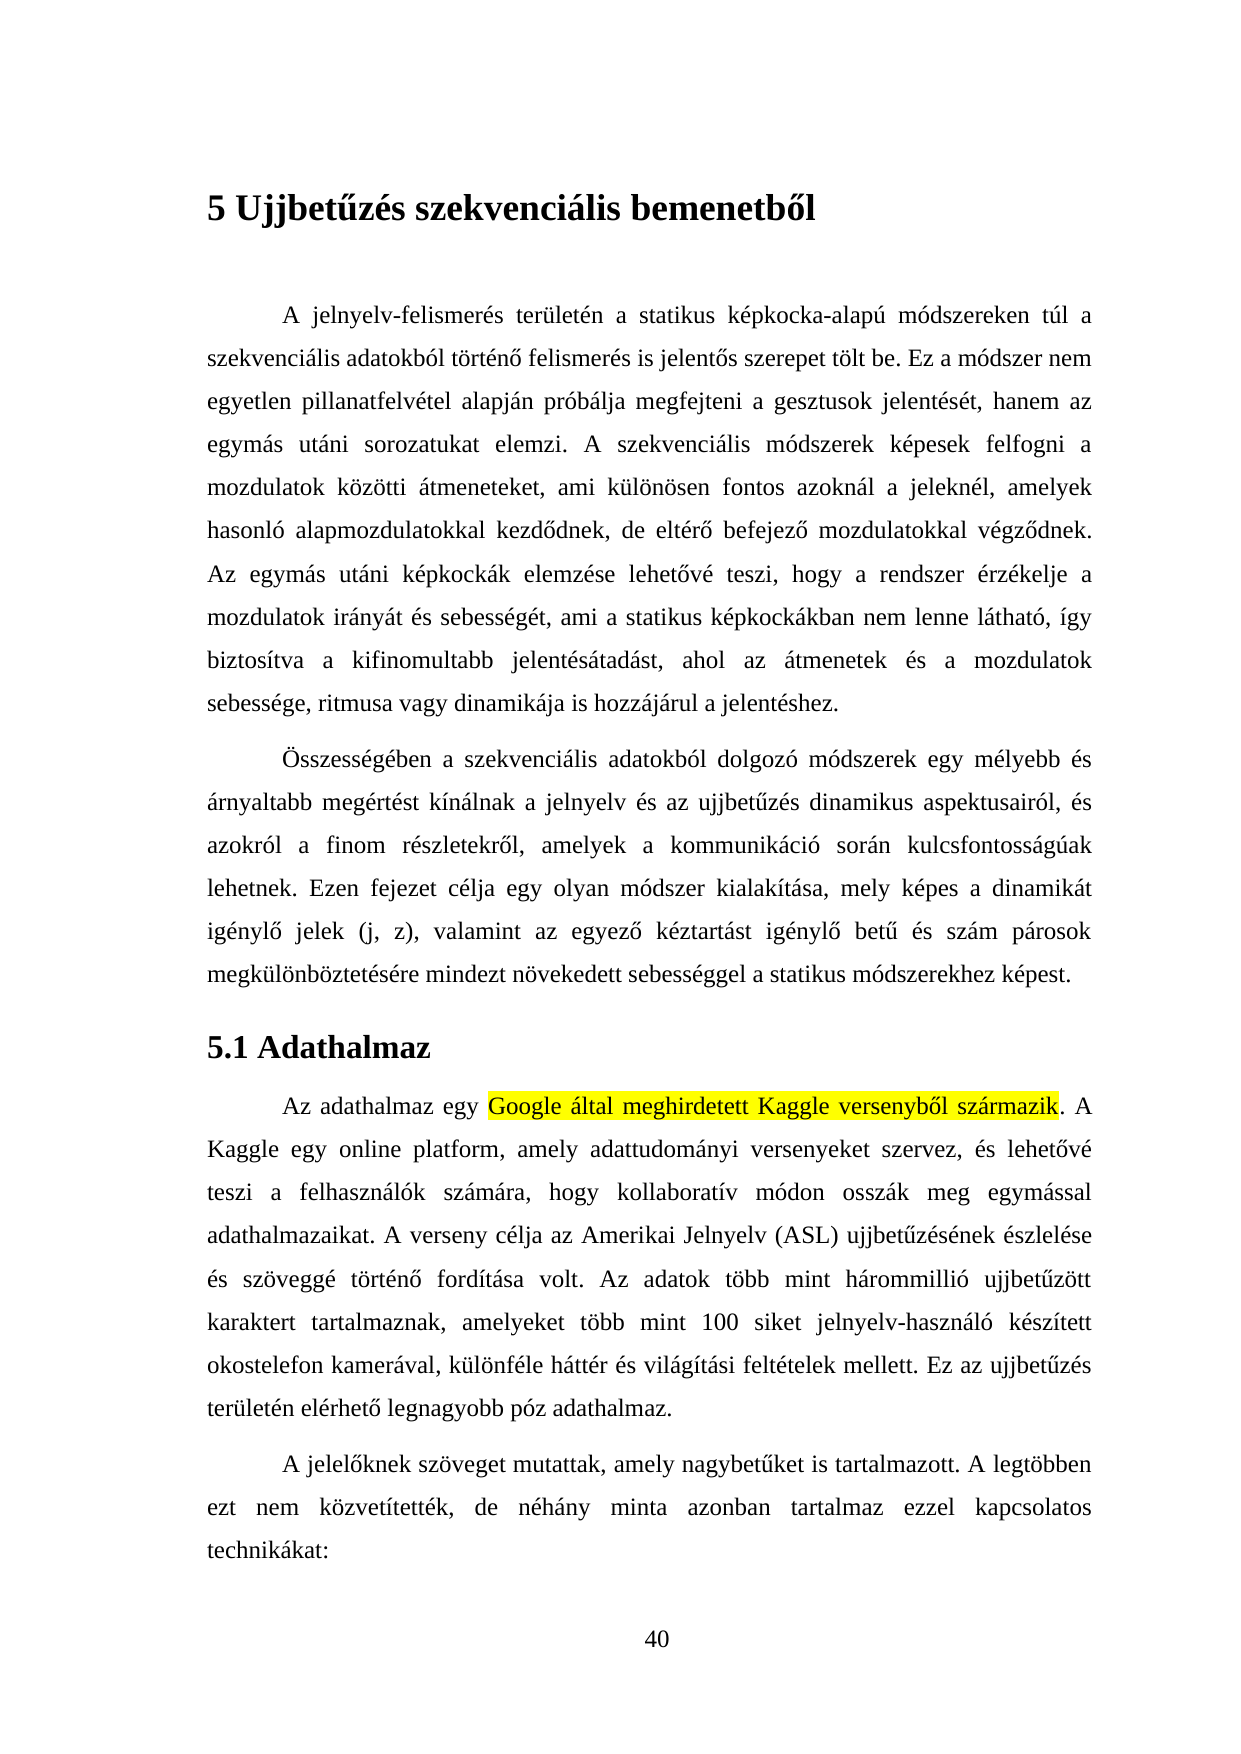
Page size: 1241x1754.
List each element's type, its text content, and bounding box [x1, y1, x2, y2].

text A jelelőknek szöveget mutattak, amely nagybetűket is tartalmazott. A legtöbben ezt nem közvetítették, de néhány minta azonban tartalmaz ezzel kapcsolatos technikákat: [207, 1449, 1092, 1564]
text A jelnyelv-felismerés területén a statikus képkocka-alapú módszereken túl a szekvenciális adatokból történő felismerés is jelentős szerepet tölt be. Ez a módszer nem egyetlen pillanatfelvétel alapján próbálja megfejteni a gesztusok jelentését, hanem az egymás utáni sorozatukat elemzi. A szekvenciális módszerek képesek felfogni a mozdulatok közötti átmeneteket, ami különösen fontos azoknál a jeleknél, amelyek hasonló alapmozdulatokkal kezdődnek, de eltérő befejező mozdulatokkal végződnek. Az egymás utáni képkockák elemzése lehetővé teszi, hogy a rendszer érzékelje a mozdulatok irányát és sebességét, ami a statikus képkockákban nem lenne látható, így biztosítva a kifinomultabb jelentésátadást, ahol az átmenetek és a mozdulatok sebessége, ritmusa vagy dinamikája is hozzájárul a jelentéshez. [207, 300, 1092, 717]
subtitle Adathalmaz [207, 1027, 1092, 1066]
subtitle Ujjbetűzés szekvenciális bemenetből [207, 185, 1092, 228]
text Az adathalmaz egy Google által meghirdetett Kaggle versenyből származik. A Kaggle egy online platform, amely adattudományi versenyeket szervez, és lehetővé teszi a felhasználók számára, hogy kollaboratív módon osszák meg egymással adathalmazaikat. A verseny célja az Amerikai Jelnyelv (ASL) ujjbetűzésének észlelése és szöveggé történő fordítása volt. Az adatok több mint hárommillió ujjbetűzött karaktert tartalmaznak, amelyeket több mint 100 siket jelnyelv-használó készített okostelefon kamerával, különféle háttér és világítási feltételek mellett. Ez az ujjbetűzés területén elérhető legnagyobb póz adathalmaz. [207, 1091, 1092, 1422]
text Összességében a szekvenciális adatokból dolgozó módszerek egy mélyebb és árnyaltabb megértést kínálnak a jelnyelv és az ujjbetűzés dinamikus aspektusairól, és azokról a finom részletekről, amelyek a kommunikáció során kulcsfontosságúak lehetnek. Ezen fejezet célja egy olyan módszer kialakítása, mely képes a dinamikát igénylő jelek (j, z), valamint az egyező kéztartást igénylő betű és szám párosok megkülönböztetésére mindezt növekedett sebességgel a statikus módszerekhez képest. [207, 744, 1092, 988]
